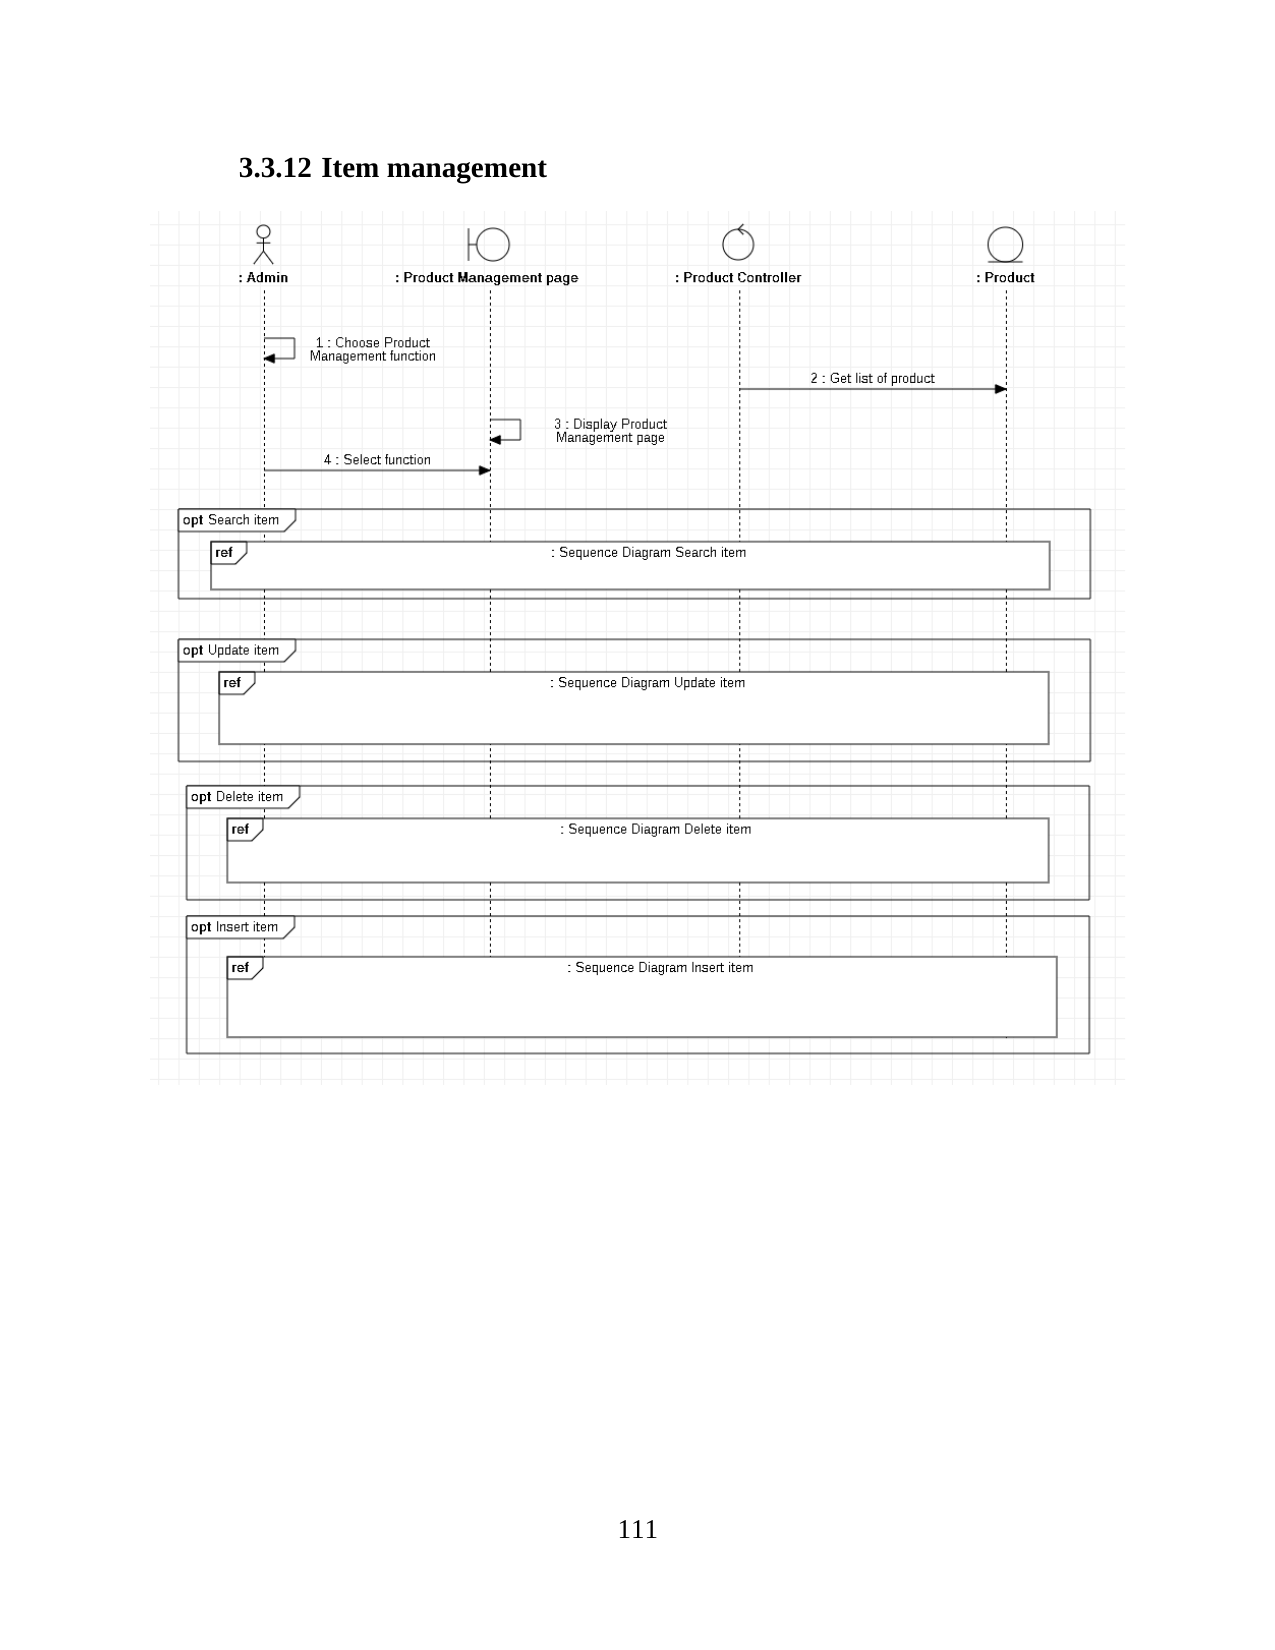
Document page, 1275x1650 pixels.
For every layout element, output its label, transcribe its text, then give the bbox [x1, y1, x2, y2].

subtitle Item management [239, 150, 1125, 183]
picture [150, 211, 1125, 1085]
